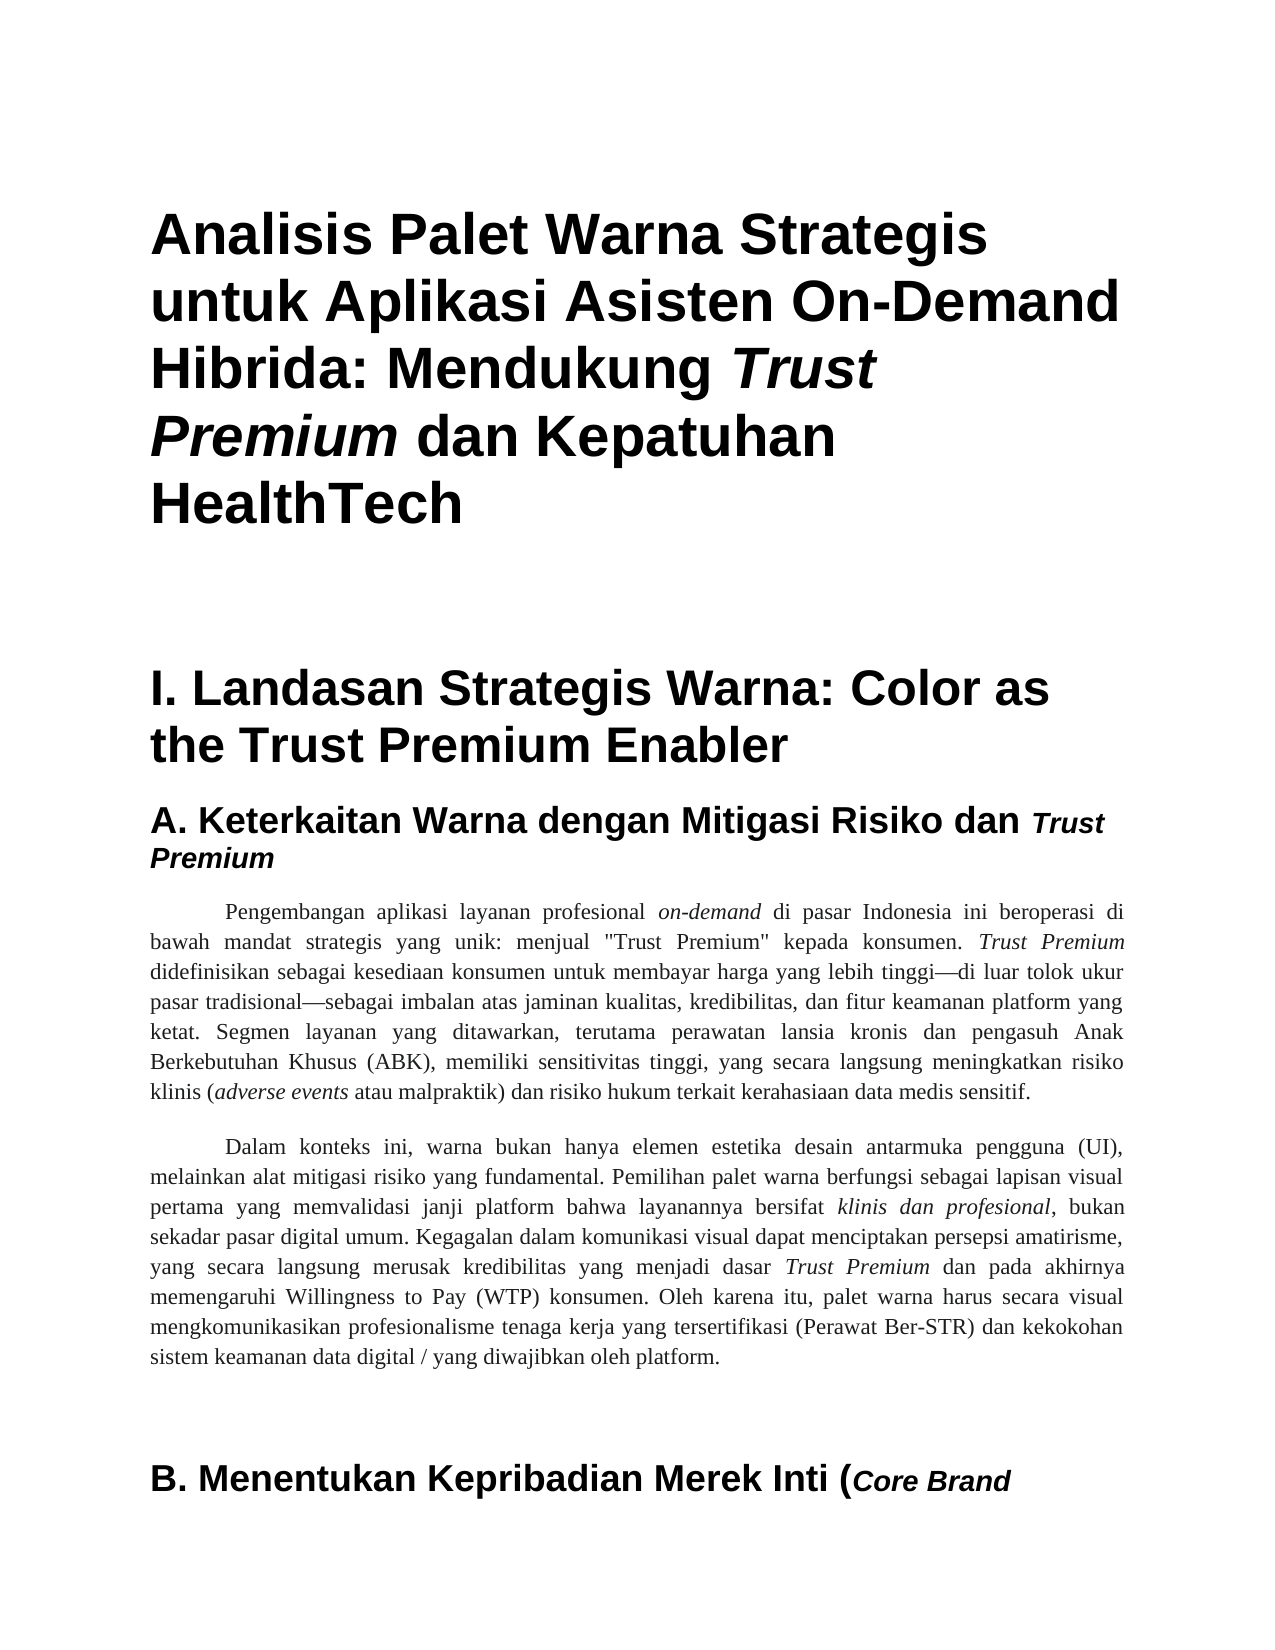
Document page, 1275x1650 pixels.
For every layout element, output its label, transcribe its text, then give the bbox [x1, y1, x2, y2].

text Pengembangan aplikasi layanan profesional on-demand di pasar Indonesia ini beroperasi di bawah mandat strategis yang unik: menjual "Trust Premium" kepada konsumen. Trust Premium didefinisikan sebagai kesediaan konsumen untuk membayar harga yang lebih tinggi—di luar tolok ukur pasar tradisional—sebagai imbalan atas jaminan kualitas, kredibilitas, dan fitur keamanan platform yang ketat. Segmen layanan yang ditawarkan, terutama perawatan lansia kronis dan pengasuh Anak Berkebutuhan Khusus (ABK), memiliki sensitivitas tinggi, yang secara langsung meningkatkan risiko klinis (adverse events atau malpraktik) dan risiko hukum terkait kerahasiaan data medis sensitif. [150, 898, 1125, 1104]
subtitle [150, 1456, 1125, 1499]
subtitle A. Keterkaitan Warna dengan Mitigasi Risiko dan Trust Premium [150, 798, 1125, 874]
title Analisis Palet Warna Strategis untuk Aplikasi Asisten On-Demand Hibrida: Mendukung Trust Premium dan Kepatuhan HealthTech [150, 200, 1125, 535]
subtitle I. Landasan Strategis Warna: Color as the Trust Premium Enabler [150, 658, 1125, 773]
text Dalam konteks ini, warna bukan hanya elemen estetika desain antarmuka pengguna (UI), melainkan alat mitigasi risiko yang fundamental. Pemilihan palet warna berfungsi sebagai lapisan visual pertama yang memvalidasi janji platform bahwa layanannya bersifat klinis dan profesional, bukan sekadar pasar digital umum. Kegagalan dalam komunikasi visual dapat menciptakan persepsi amatirisme, yang secara langsung merusak kredibilitas yang menjadi dasar Trust Premium dan pada akhirnya memengaruhi Willingness to Pay (WTP) konsumen. Oleh karena itu, palet warna harus secara visual mengkomunikasikan profesionalisme tenaga kerja yang tersertifikasi (Perawat Ber-STR) dan kekokohan sistem keamanan data digital / yang diwajibkan oleh platform. [150, 1133, 1125, 1369]
